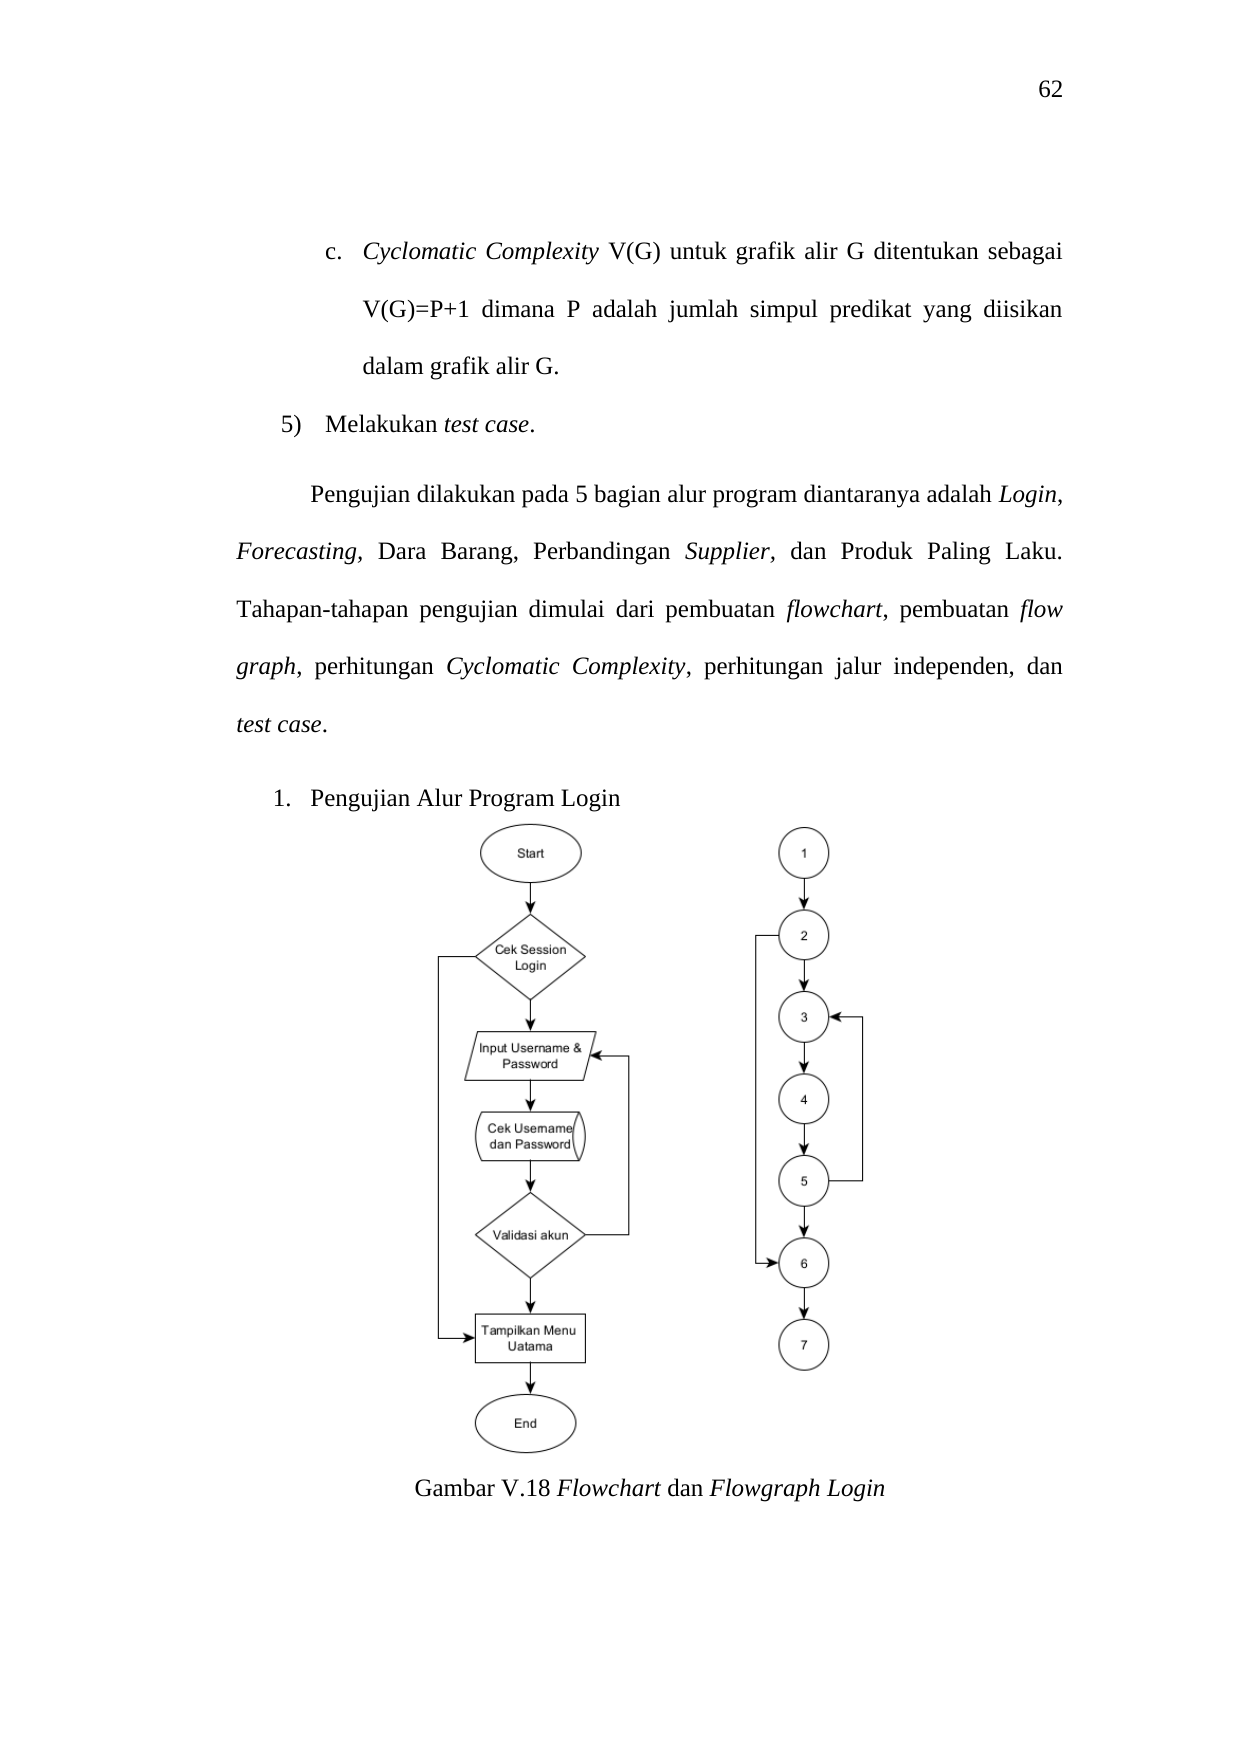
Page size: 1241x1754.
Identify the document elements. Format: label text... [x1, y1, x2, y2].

text Pengujian dilakukan pada 5 bagian alur program diantaranya adalah Login, Forecasting, Dara Barang, Perbandingan Supplier, dan Produk Paling Laku. Tahapan-tahapan pengujian dimulai dari pembuatan flowchart, pembuatan flow graph, perhitungan Cyclomatic Complexity, perhitungan jalur independen, dan test case. [236, 479, 1063, 737]
picture [422, 821, 879, 1457]
list Pengujian Alur Program Login [273, 766, 1063, 816]
list Cyclomatic Complexity V(G) untuk grafik alir G ditentukan sebagai V(G)=P+1 dimana P adalah jumlah simpul predikat yang diisikan dalam grafik alir G. [325, 236, 1063, 380]
list Melakukan test case. [281, 409, 1063, 437]
